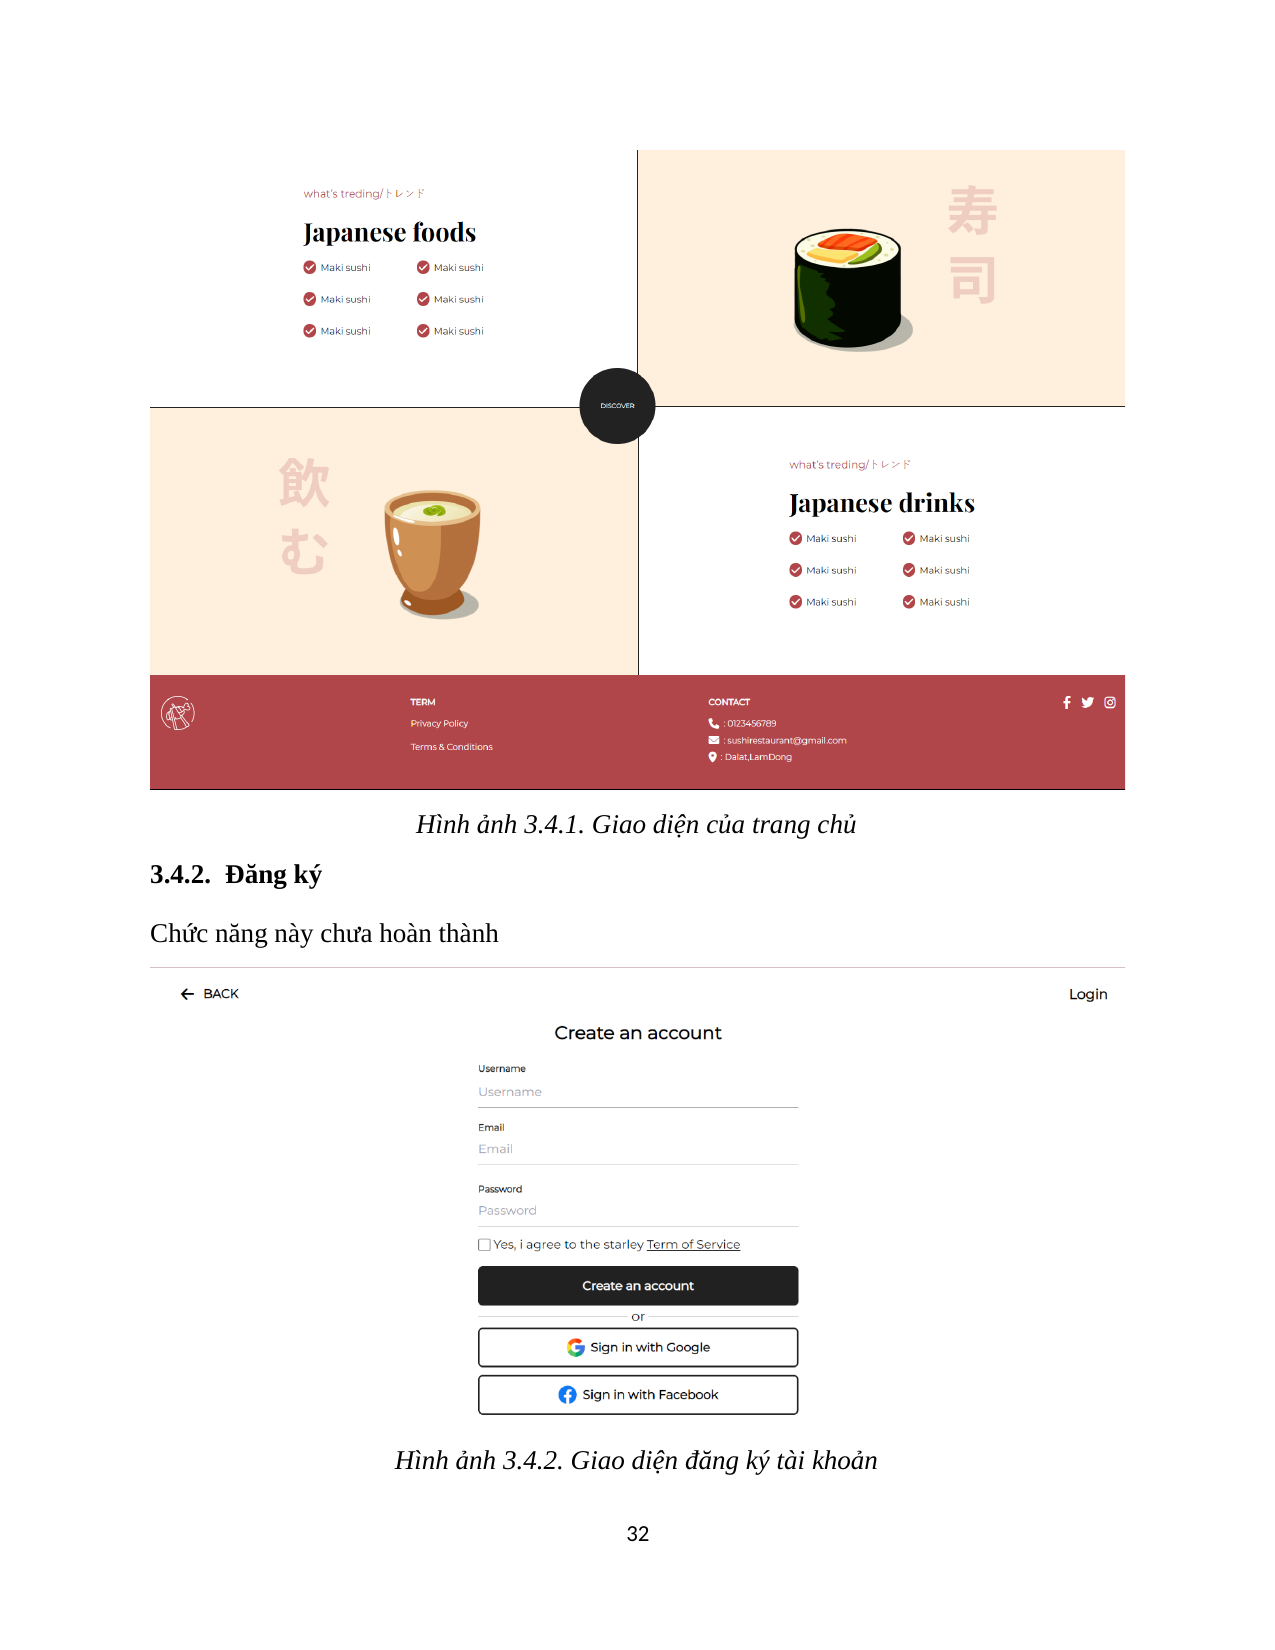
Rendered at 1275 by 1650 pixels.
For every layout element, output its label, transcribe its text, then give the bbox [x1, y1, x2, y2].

picture [150, 150, 1125, 790]
text 3.4.2. Đăng ký [150, 858, 1125, 889]
text Hình ảnh 3.4.2. Giao diện đăng ký tài khoản [150, 1444, 1125, 1476]
text Hình ảnh 3.4.1. Giao diện của trang chủ [150, 808, 1125, 839]
text Chức năng này chưa hoàn thành [150, 917, 1125, 948]
picture [150, 967, 1125, 1426]
